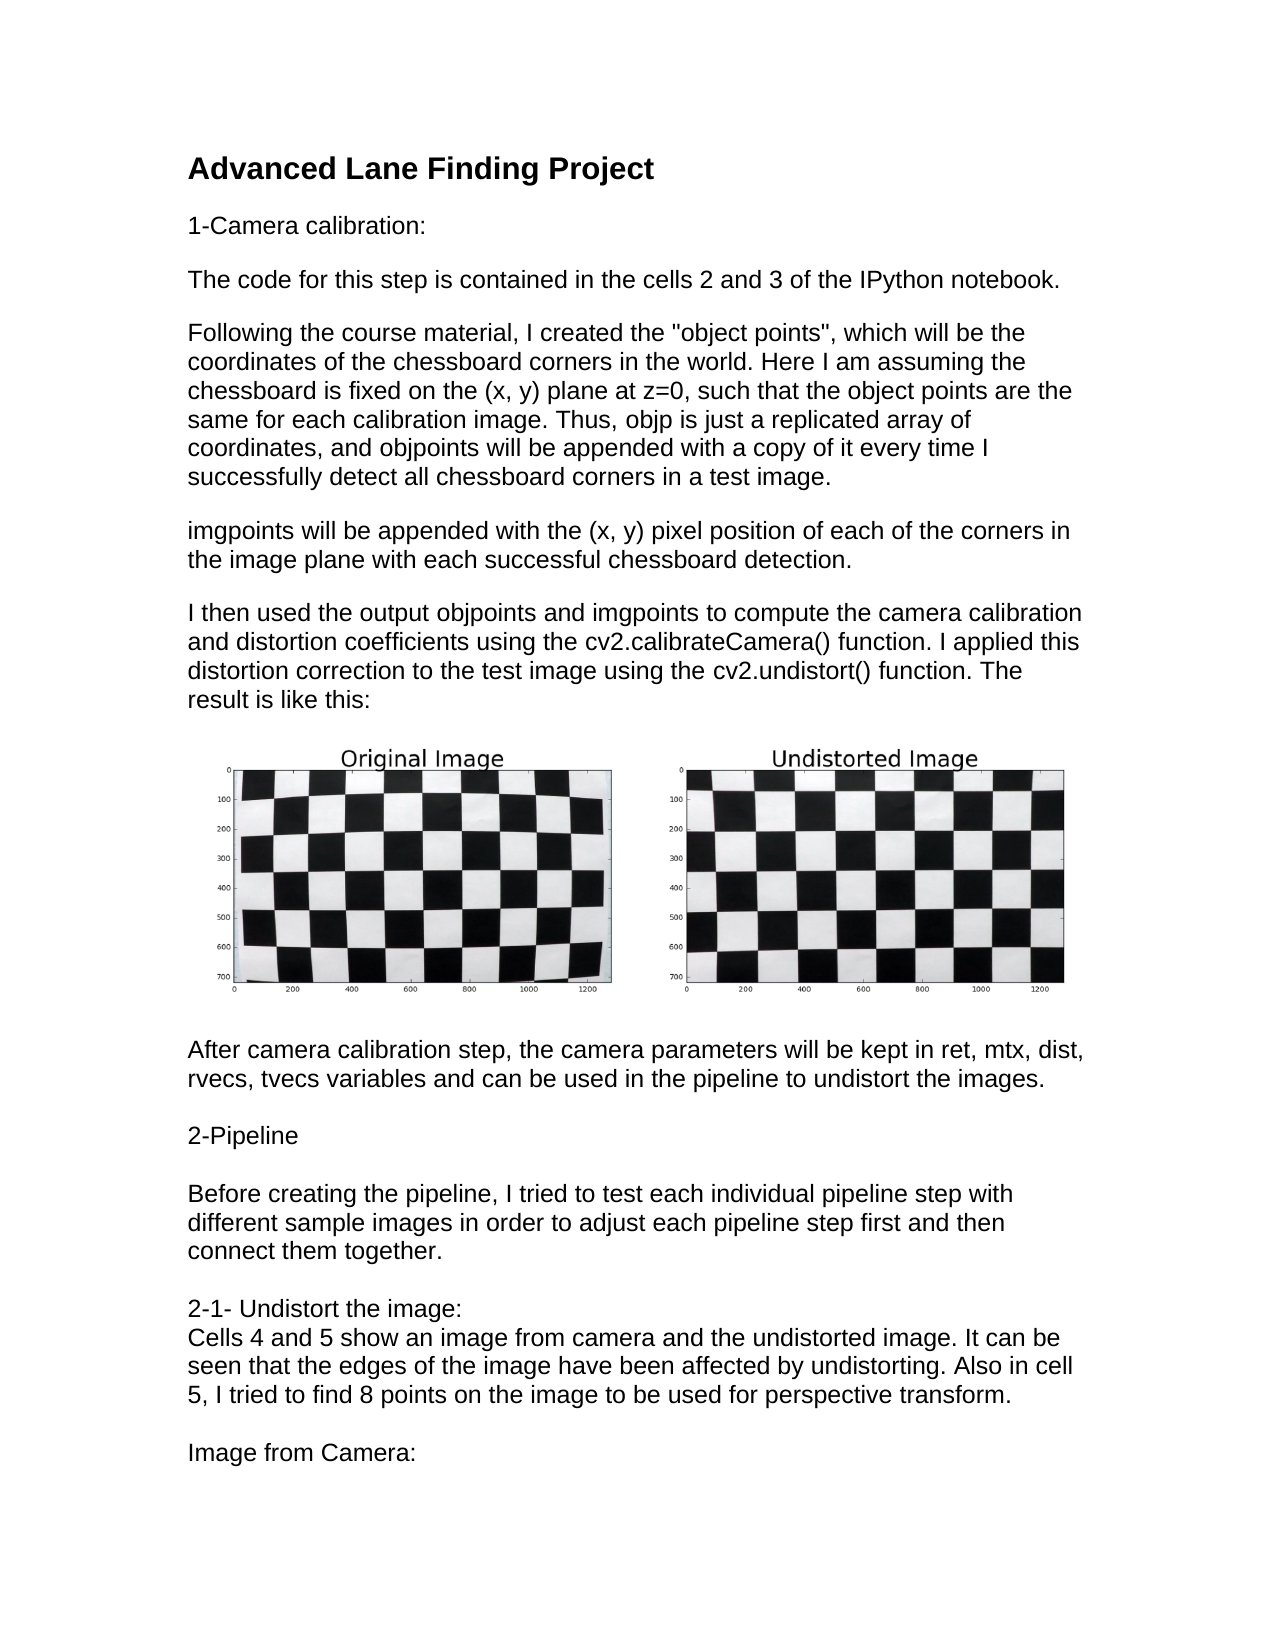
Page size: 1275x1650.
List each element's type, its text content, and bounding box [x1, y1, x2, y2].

text 1-Camera calibration: [187, 211, 1087, 240]
text Image from Camera: [187, 1437, 1087, 1466]
text imgpoints will be appended with the (x, y) pixel position of each of the corners in the image plane with each successful chessboard detection. [187, 516, 1087, 573]
text Following the course material, I created the "object points", which will be the coordinates of the chessboard corners in the world. Here I am assuming the chessboard is fixed on the (x, y) plane at z=0, such that the object points are the same for each calibration image. Thus, objp is just a replicated array of coordinates, and objpoints will be appended with a copy of it every time I successfully detect all chessboard corners in a test image. [187, 318, 1087, 491]
text Advanced Lane Finding Project [187, 150, 1087, 186]
text 2-Pipeline [187, 1121, 1087, 1150]
picture [187, 738, 1086, 1010]
text 2-1- Undistort the image: [187, 1294, 1087, 1322]
text I then used the output objpoints and imgpoints to compute the camera calibration and distortion coefficients using the cv2.calibrateCamera() function. I applied this distortion correction to the test image using the cv2.undistort() function. The result is like this: [187, 598, 1087, 713]
text Before creating the pipeline, I tried to test each individual pipeline step with different sample images in order to adjust each pipeline step first and then connect them together. [187, 1179, 1087, 1265]
text Cells 4 and 5 show an image from camera and the undistorted image. It can be seen that the edges of the image have been affected by undistorting. Also in cell 5, I tried to find 8 points on the image to be used for perspective transform. [187, 1322, 1087, 1409]
text After camera calibration step, the camera parameters will be kept in ret, mtx, dist, rvecs, tvecs variables and can be used in the pipeline to undistort the images. [187, 1035, 1087, 1092]
text The code for this step is contained in the cells 2 and 3 of the IPython notebook. [187, 265, 1087, 293]
